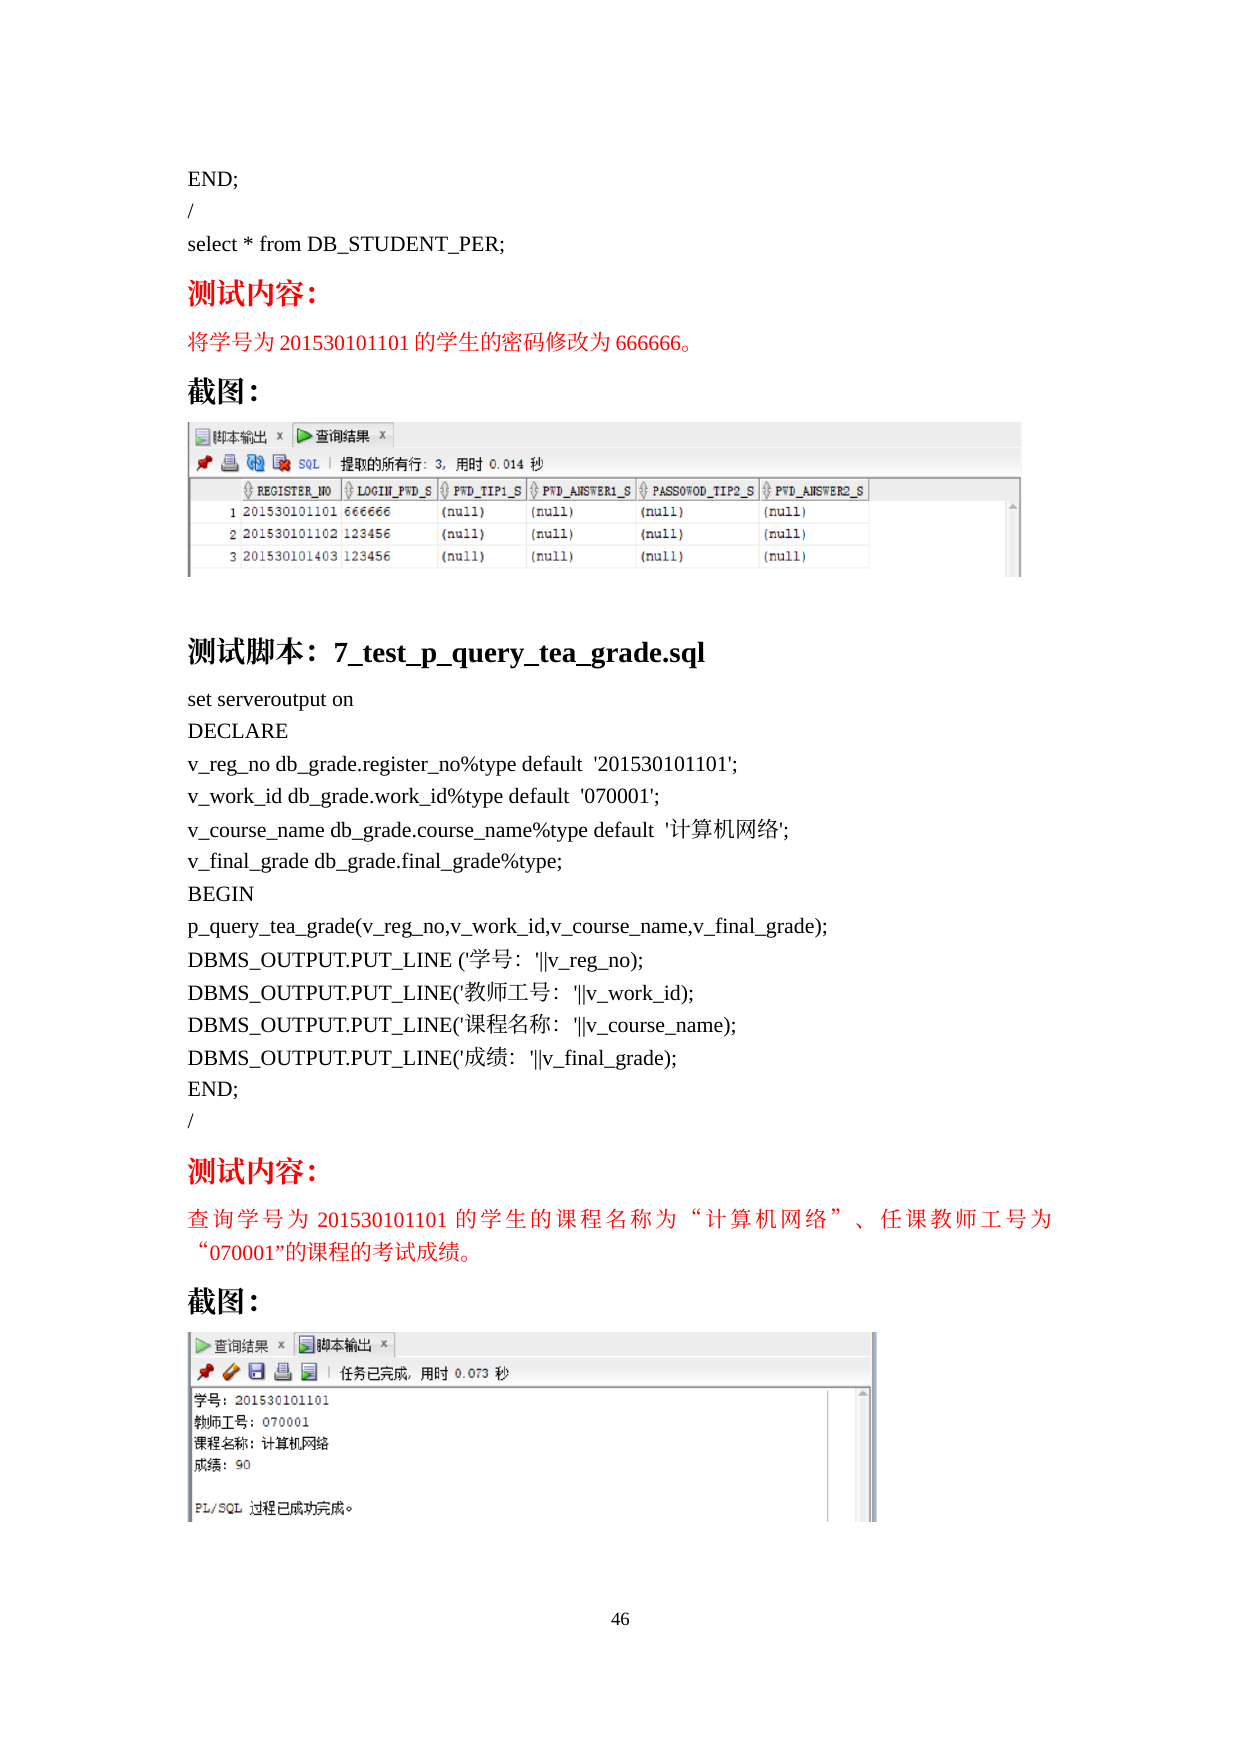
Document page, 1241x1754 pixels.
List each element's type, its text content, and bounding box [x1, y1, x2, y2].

text BEGIN [187, 877, 1053, 909]
text v_work_id db_grade.work_id%type default '070001'; [187, 779, 1053, 812]
text 截图： [187, 357, 1053, 422]
text DBMS_OUTPUT.PUT_LINE ('学号：'||v_reg_no); [187, 942, 1053, 974]
text / [187, 1104, 1053, 1137]
text 查询学号为201530101101的学生的课程名称为“计算机网络”、任课教师工号为“070001”的课程的考试成绩。 [187, 1202, 1053, 1267]
text v_reg_no db_grade.register_no%type default '201530101101'; [187, 747, 1053, 779]
text / [187, 194, 1053, 227]
text p_query_tea_grade(v_reg_no,v_work_id,v_course_name,v_final_grade); [187, 909, 1053, 942]
text 测试脚本：7_test_p_query_tea_grade.sql [187, 617, 1053, 682]
text END; [187, 1072, 1053, 1104]
text set serveroutput on [187, 682, 1053, 714]
text DBMS_OUTPUT.PUT_LINE('成绩：'||v_final_grade); [187, 1039, 1053, 1072]
text select * from DB_STUDENT_PER; [187, 227, 1053, 259]
text END; [187, 162, 1053, 194]
text v_final_grade db_grade.final_grade%type; [187, 844, 1053, 877]
picture [187, 422, 1022, 577]
text 将学号为201530101101的学生的密码修改为666666。 [187, 324, 1053, 357]
text DECLARE [187, 714, 1053, 747]
text 测试内容： [187, 259, 1053, 324]
text DBMS_OUTPUT.PUT_LINE('教师工号：'||v_work_id); [187, 974, 1053, 1007]
text 测试内容： [187, 1137, 1053, 1202]
picture [187, 1332, 877, 1522]
text 截图： [187, 1267, 1053, 1332]
text DBMS_OUTPUT.PUT_LINE('课程名称：'||v_course_name); [187, 1007, 1053, 1039]
text v_course_name db_grade.course_name%type default '计算机网络'; [187, 812, 1053, 844]
